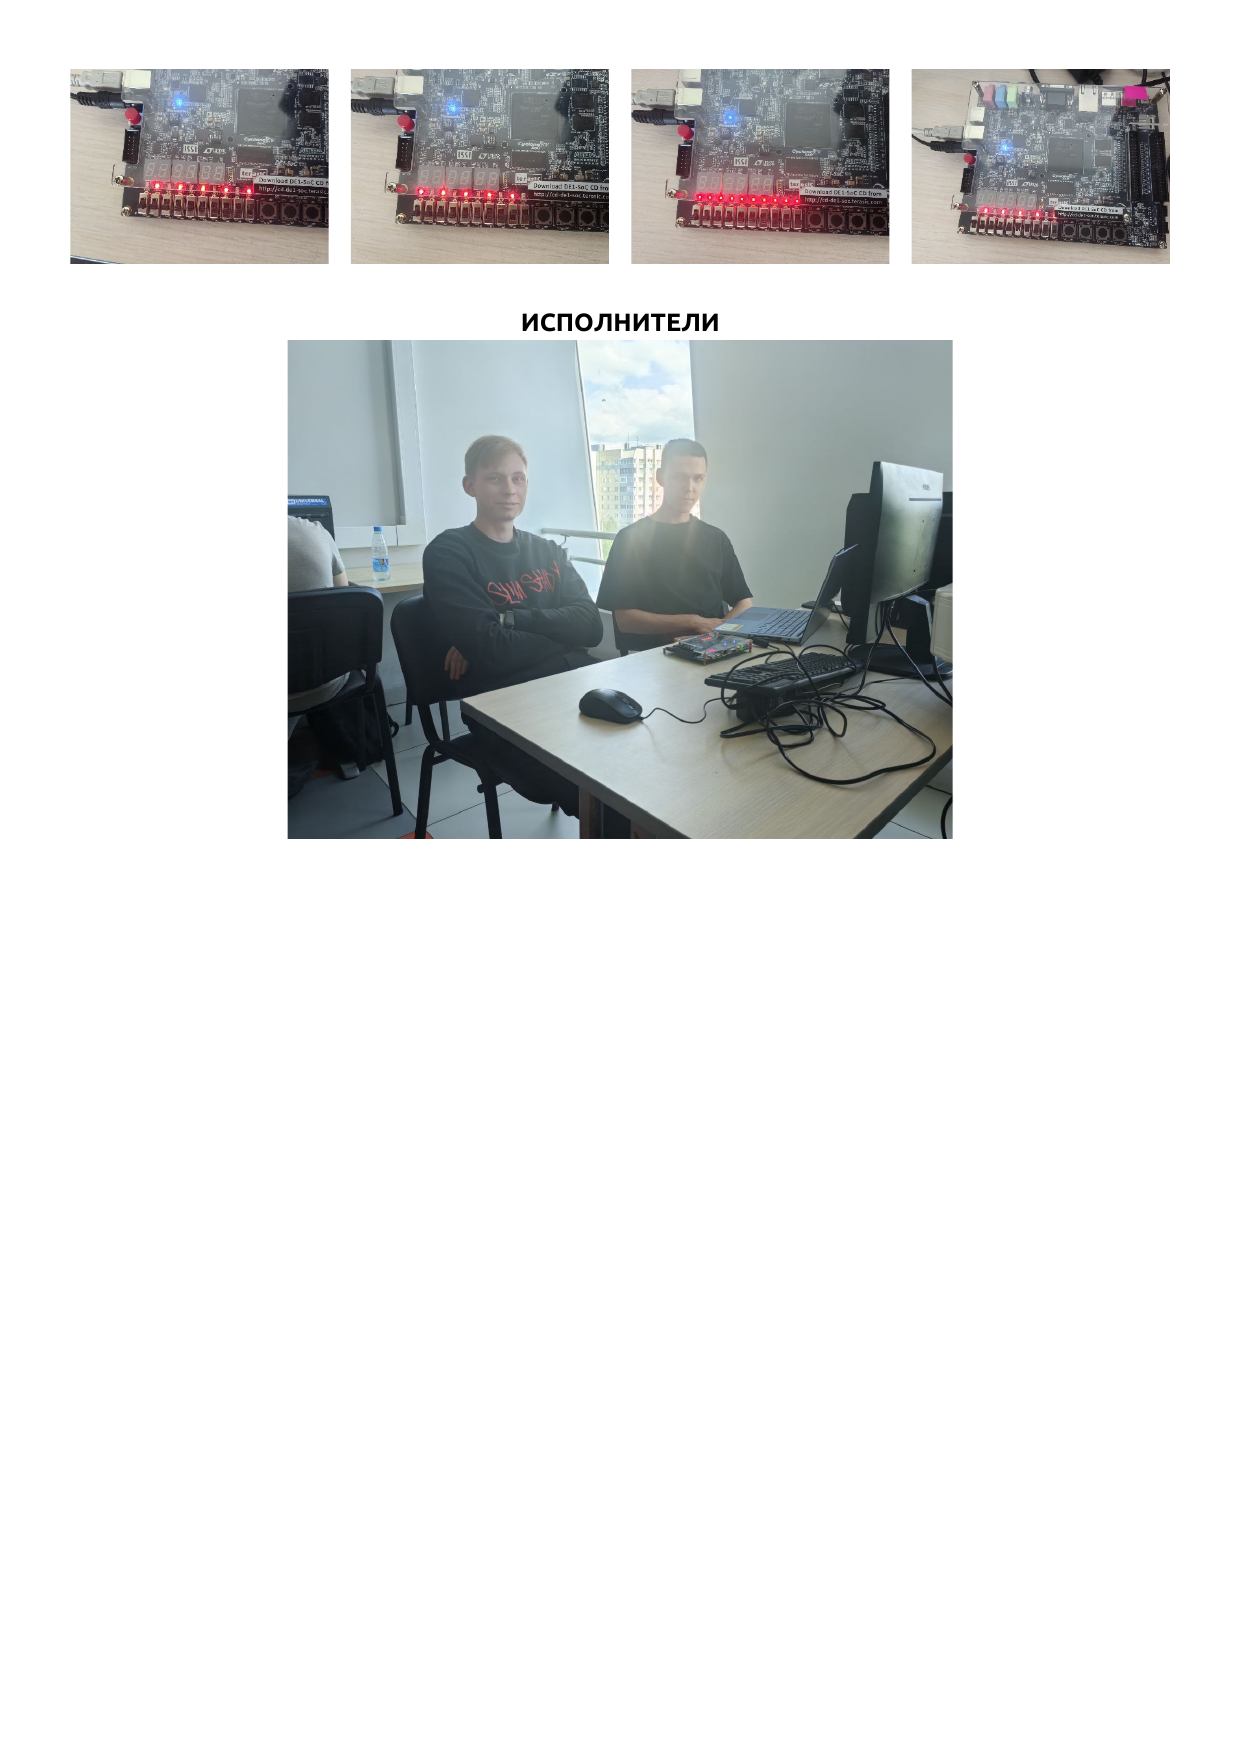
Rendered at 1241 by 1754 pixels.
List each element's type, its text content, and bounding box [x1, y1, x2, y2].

picture [911, 69, 1170, 264]
table_header <3> [620, 59, 901, 274]
table_header <1> [59, 59, 339, 274]
table_header <2> [340, 59, 620, 274]
picture [70, 69, 329, 264]
picture [350, 69, 609, 264]
table_header <4> [901, 59, 1181, 274]
subtitle ИСПОЛНИТЕЛИ [59, 307, 1181, 336]
picture [287, 340, 953, 839]
picture [631, 69, 890, 264]
